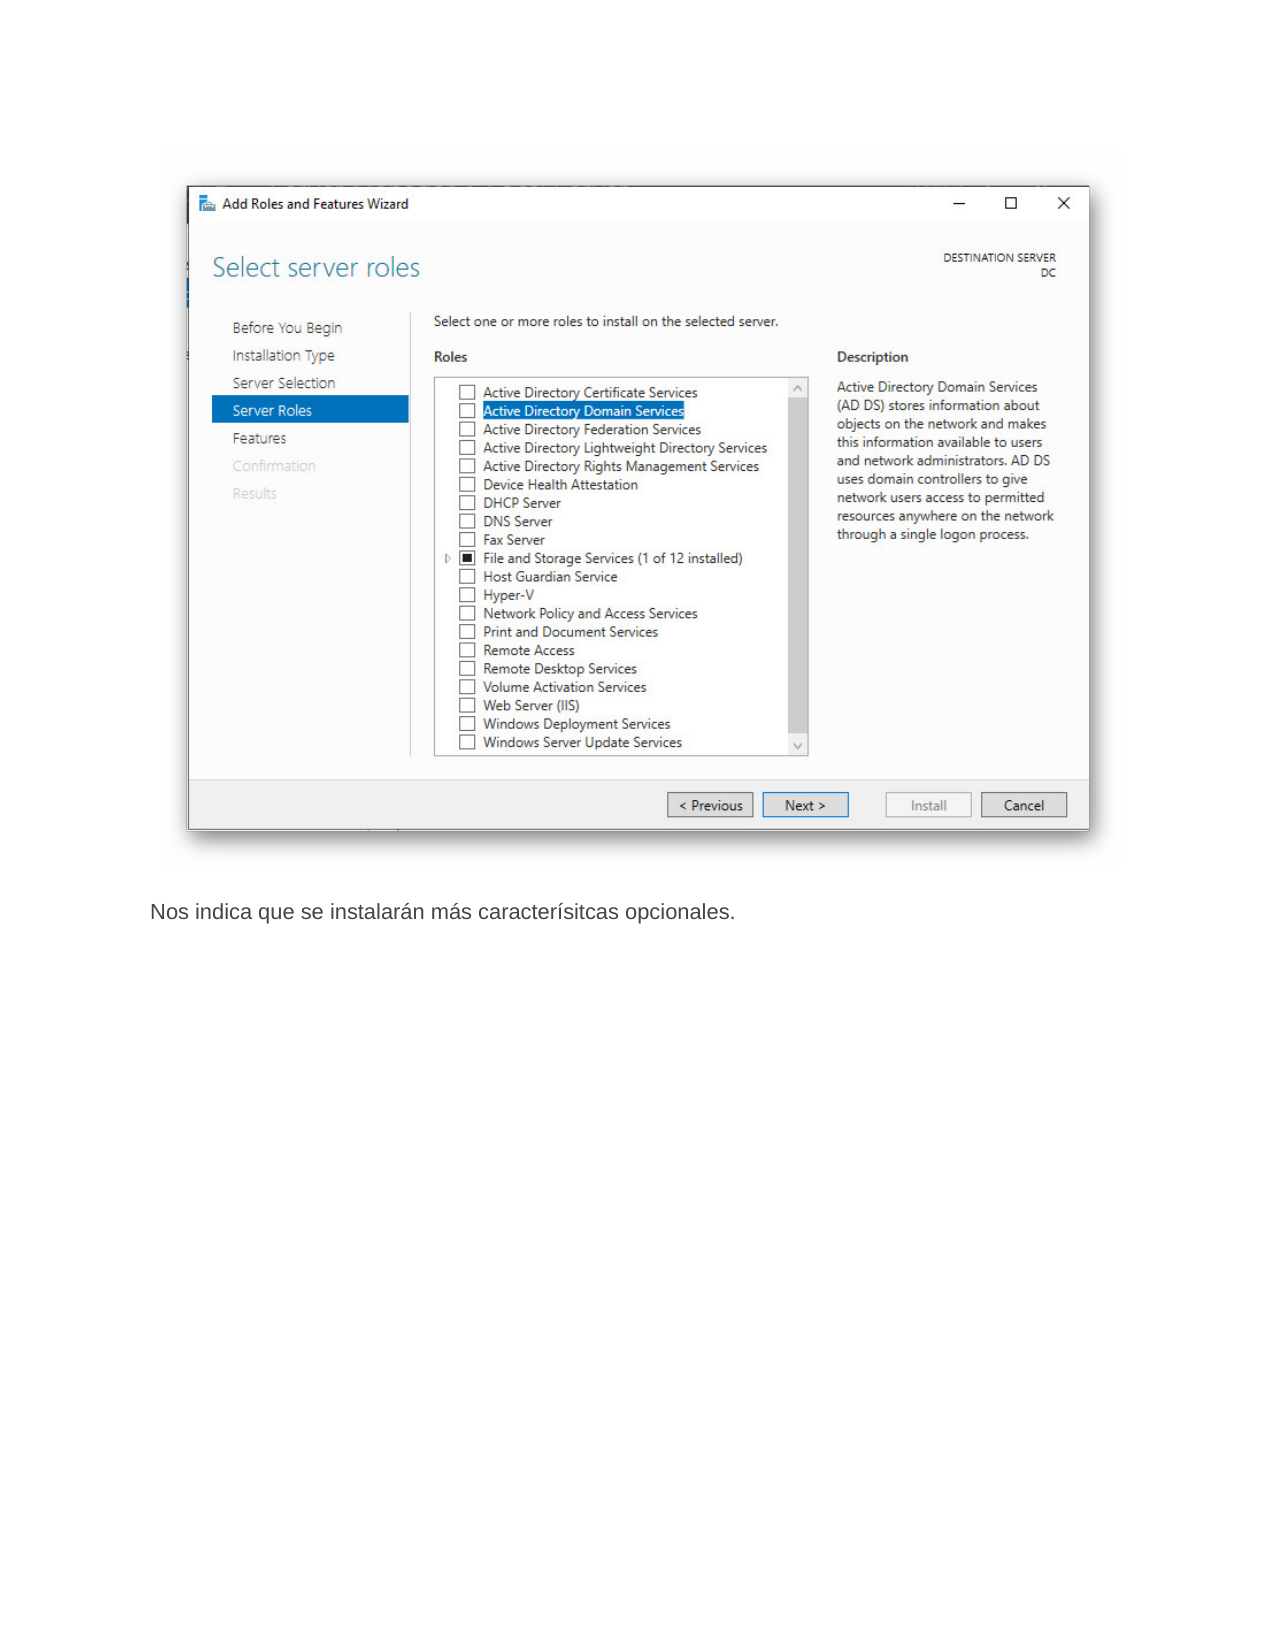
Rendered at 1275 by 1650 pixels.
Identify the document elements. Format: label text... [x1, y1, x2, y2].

picture [150, 150, 1125, 868]
text Nos indica que se instalarán más caracterísitcas opcionales. [150, 899, 1125, 924]
